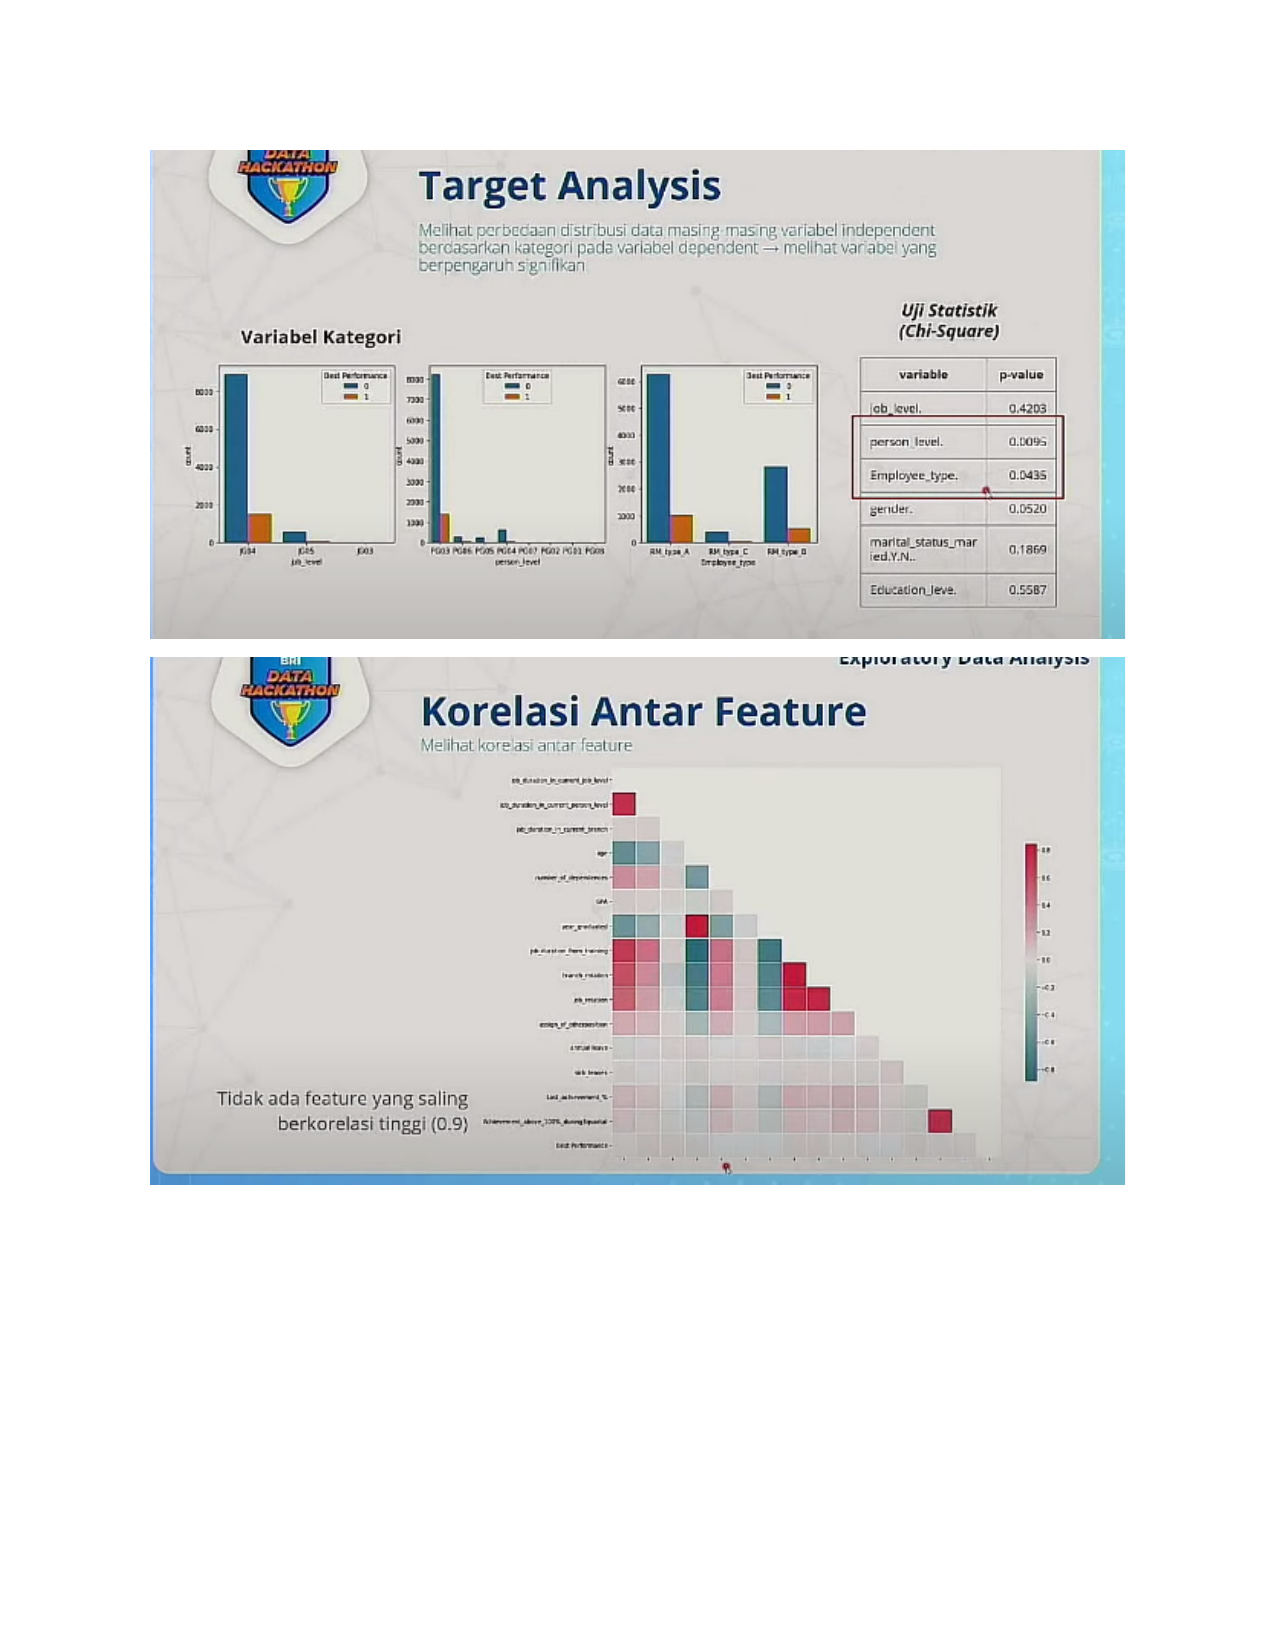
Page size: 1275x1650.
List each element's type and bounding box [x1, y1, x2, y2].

picture [150, 150, 1125, 639]
picture [150, 657, 1125, 1185]
